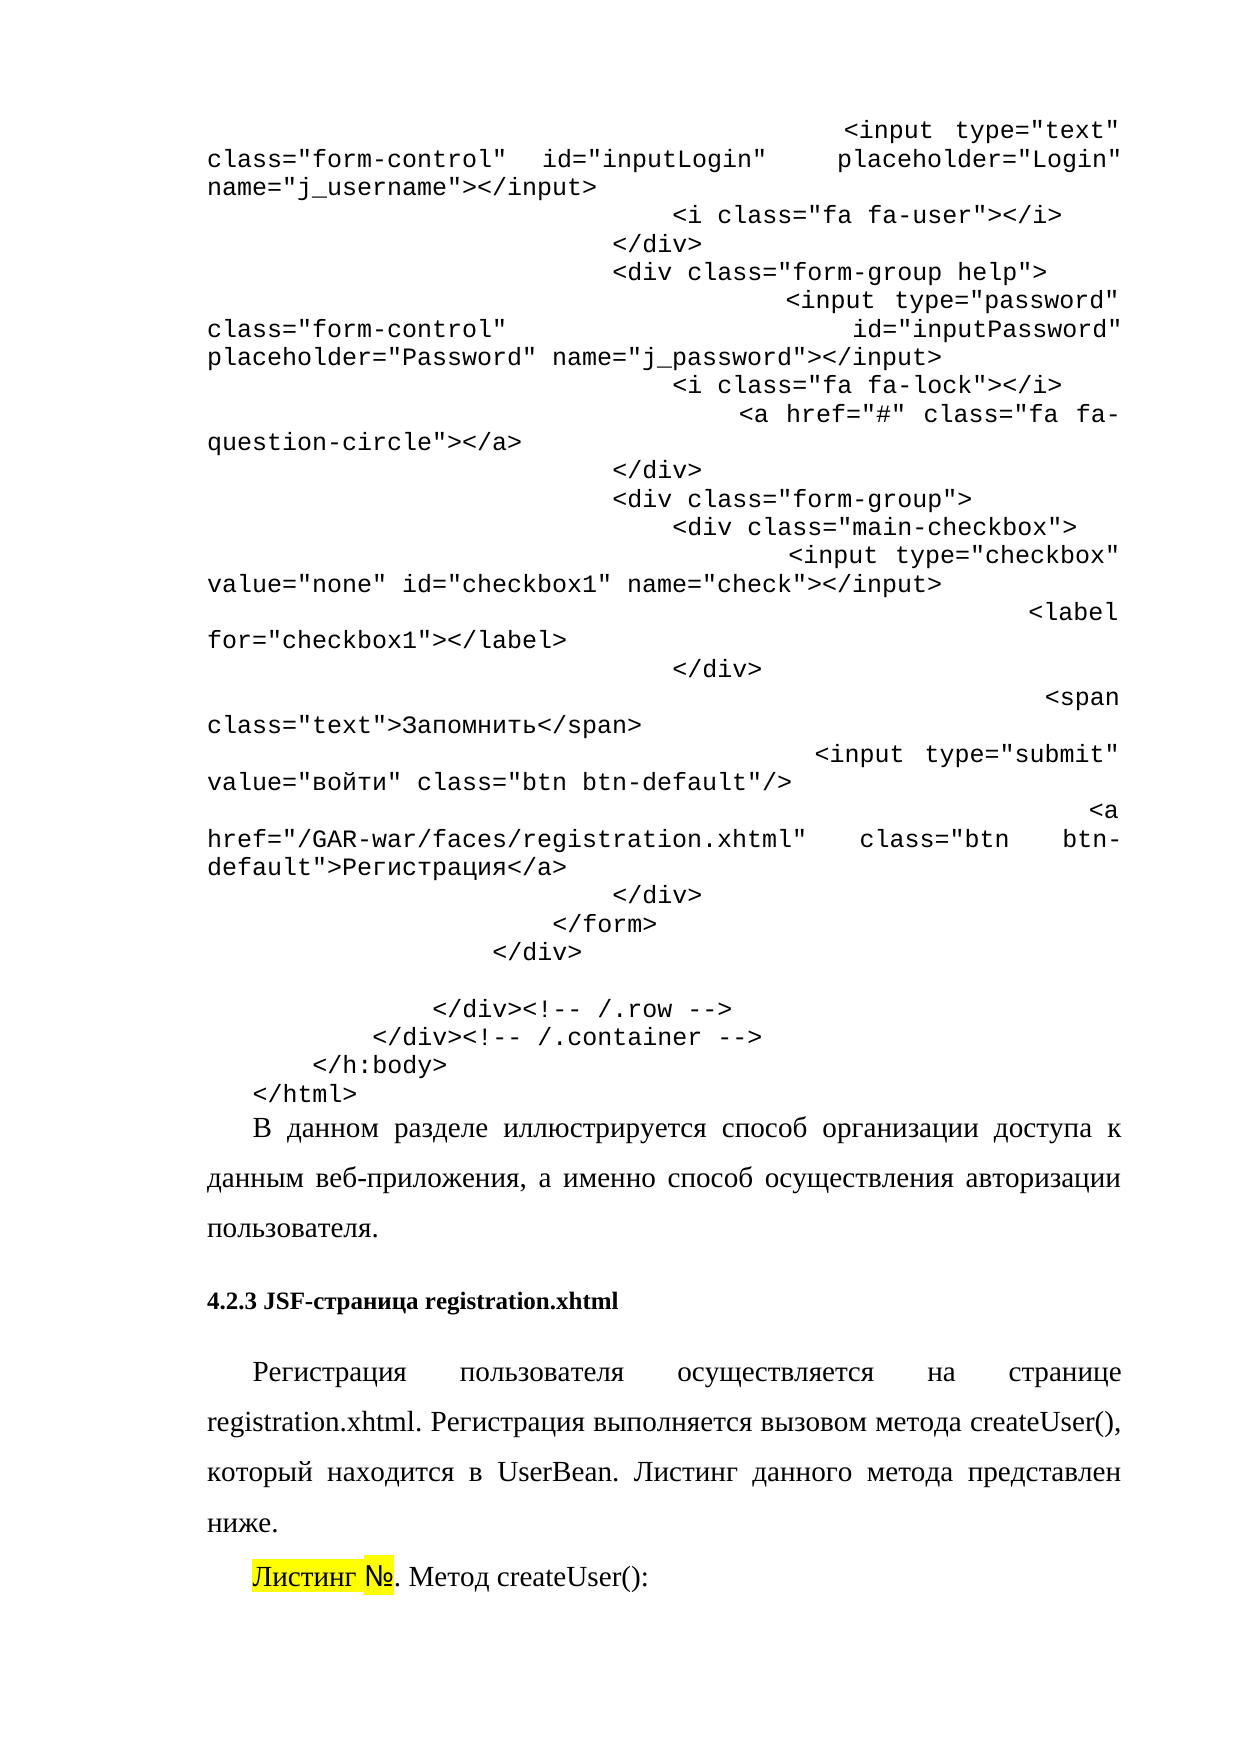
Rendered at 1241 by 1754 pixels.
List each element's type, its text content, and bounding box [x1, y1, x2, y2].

text </div> [207, 940, 1122, 968]
text <i class="fa fa-lock"></i> [207, 373, 1122, 401]
text 4.2.3 JSF-страница registration.xhtml [207, 1286, 1122, 1314]
text <i class="fa fa-user"></i> [207, 203, 1122, 231]
text <a href="/GAR-war/faces/registration.xhtml" class="btn btn-default">Регистрация</a> [207, 798, 1122, 883]
text </div> [207, 656, 1122, 685]
text <label for="checkbox1"></label> [207, 600, 1122, 656]
text </div> [207, 883, 1122, 911]
text Листинг №. Метод createUser(): [394, 1555, 1122, 1595]
text <input type="password" class="form-control" id="inputPassword" placeholder="Password" name="j_password"></input> [207, 288, 1122, 373]
text Листинг №. Метод createUser(): [207, 1555, 364, 1595]
text </html> [207, 1081, 1122, 1110]
text Регистрация пользователя осуществляется на странице registration.xhtml. Регистрация выполняется вызовом метода createUser(), который находится в UserBean. Листинг данного метода представлен ниже. [207, 1354, 1122, 1538]
text <a href="#" class="fa fa-question-circle"></a> [207, 401, 1122, 458]
text <input type="checkbox" value="none" id="checkbox1" name="check"></input> [207, 543, 1122, 600]
text </form> [207, 911, 1122, 940]
text </div> [207, 231, 1122, 260]
text </h:body> [207, 1053, 1122, 1081]
text <span class="text">Запомнить</span> [207, 685, 1122, 741]
text <div class="main-checkbox"> [207, 515, 1122, 543]
text </div><!-- /.container --> [207, 1025, 1122, 1053]
text </div> [207, 458, 1122, 486]
text <input type="text" class="form-control" id="inputLogin" placeholder="Login" name="j_username"></input> [207, 118, 1122, 203]
text В данном разделе иллюстрируется способ организации доступа к данным веб-приложения, а именно способ осуществления авторизации пользователя. [207, 1110, 1122, 1244]
text <div class="form-group help"> [207, 260, 1122, 288]
text <div class="form-group"> [207, 486, 1122, 515]
text <input type="submit" value="войти" class="btn btn-default"/> [207, 741, 1122, 798]
text </div><!-- /.row --> [207, 996, 1122, 1025]
